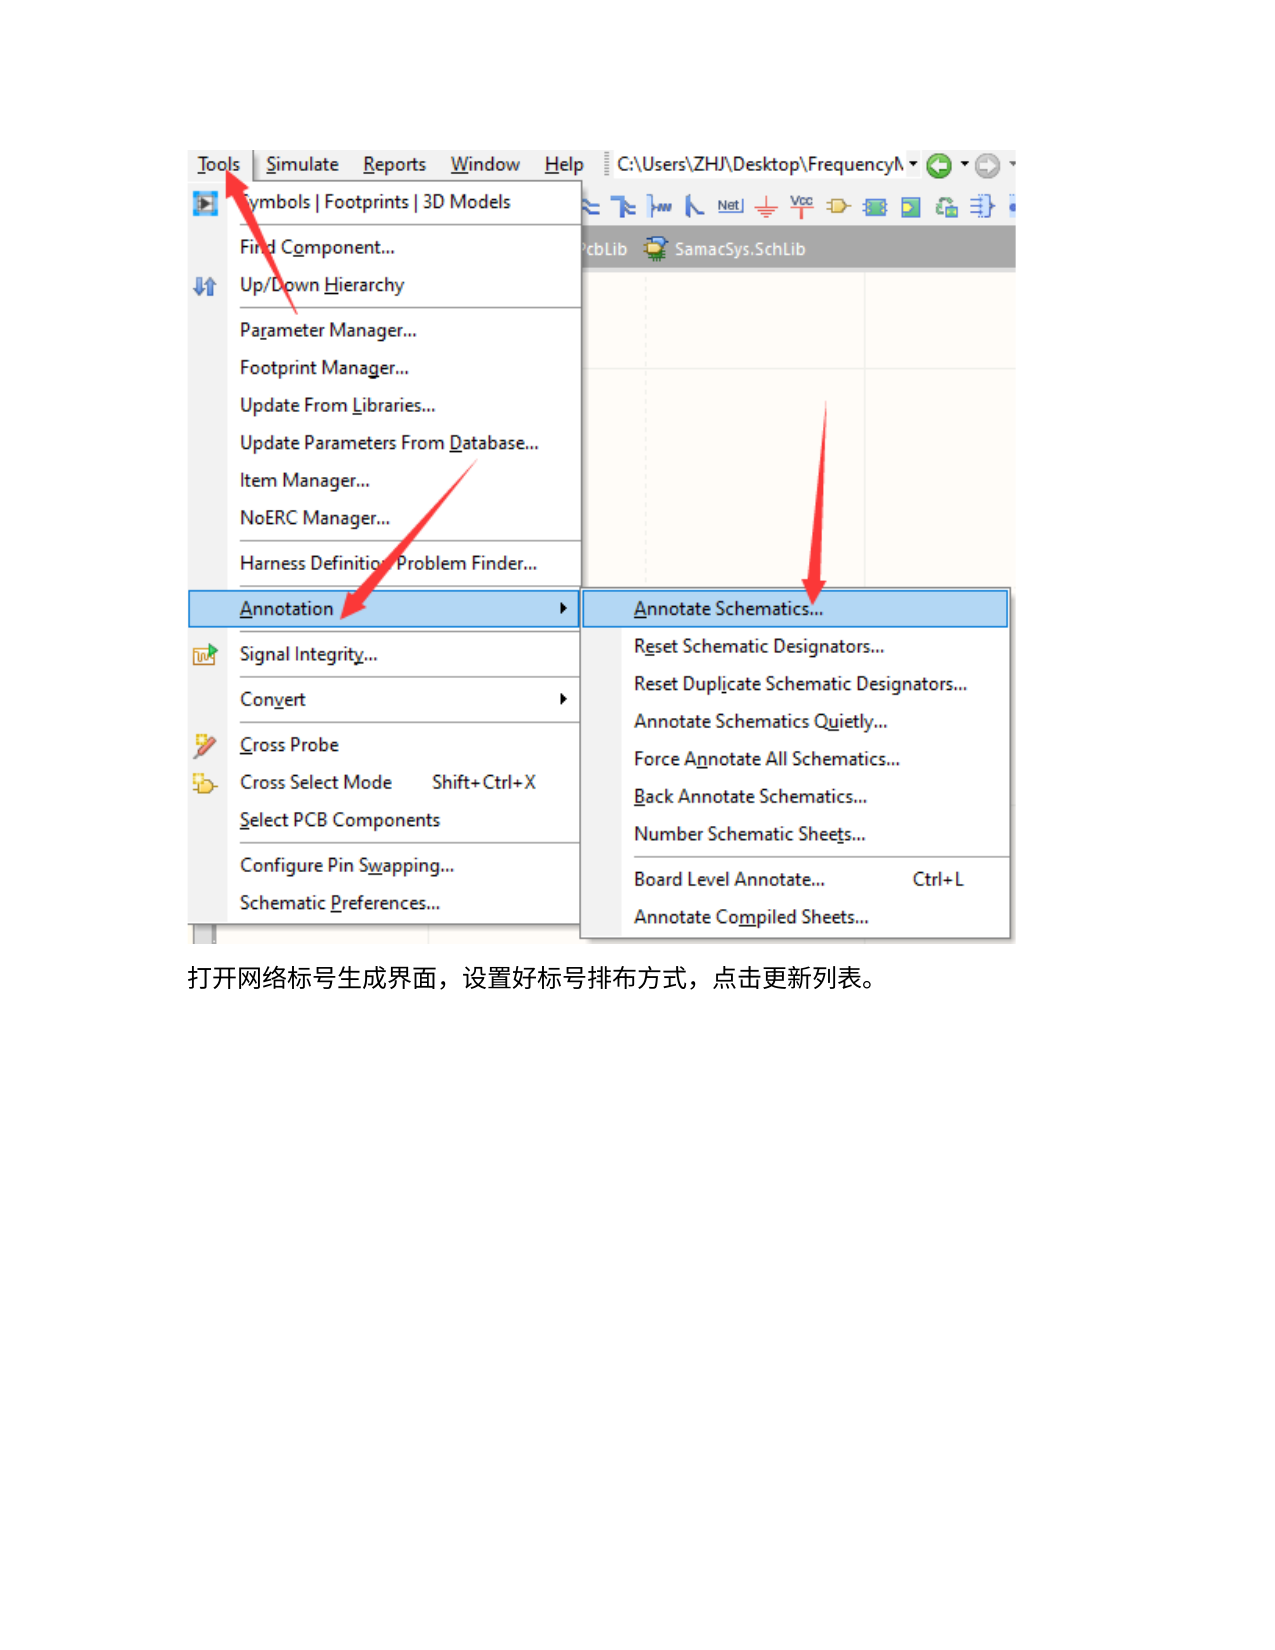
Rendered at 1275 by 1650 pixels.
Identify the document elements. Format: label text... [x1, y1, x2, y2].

text 打开网络标号生成界面，设置好标号排布方式，点击更新列表。 [187, 958, 1087, 994]
picture [187, 150, 1016, 944]
